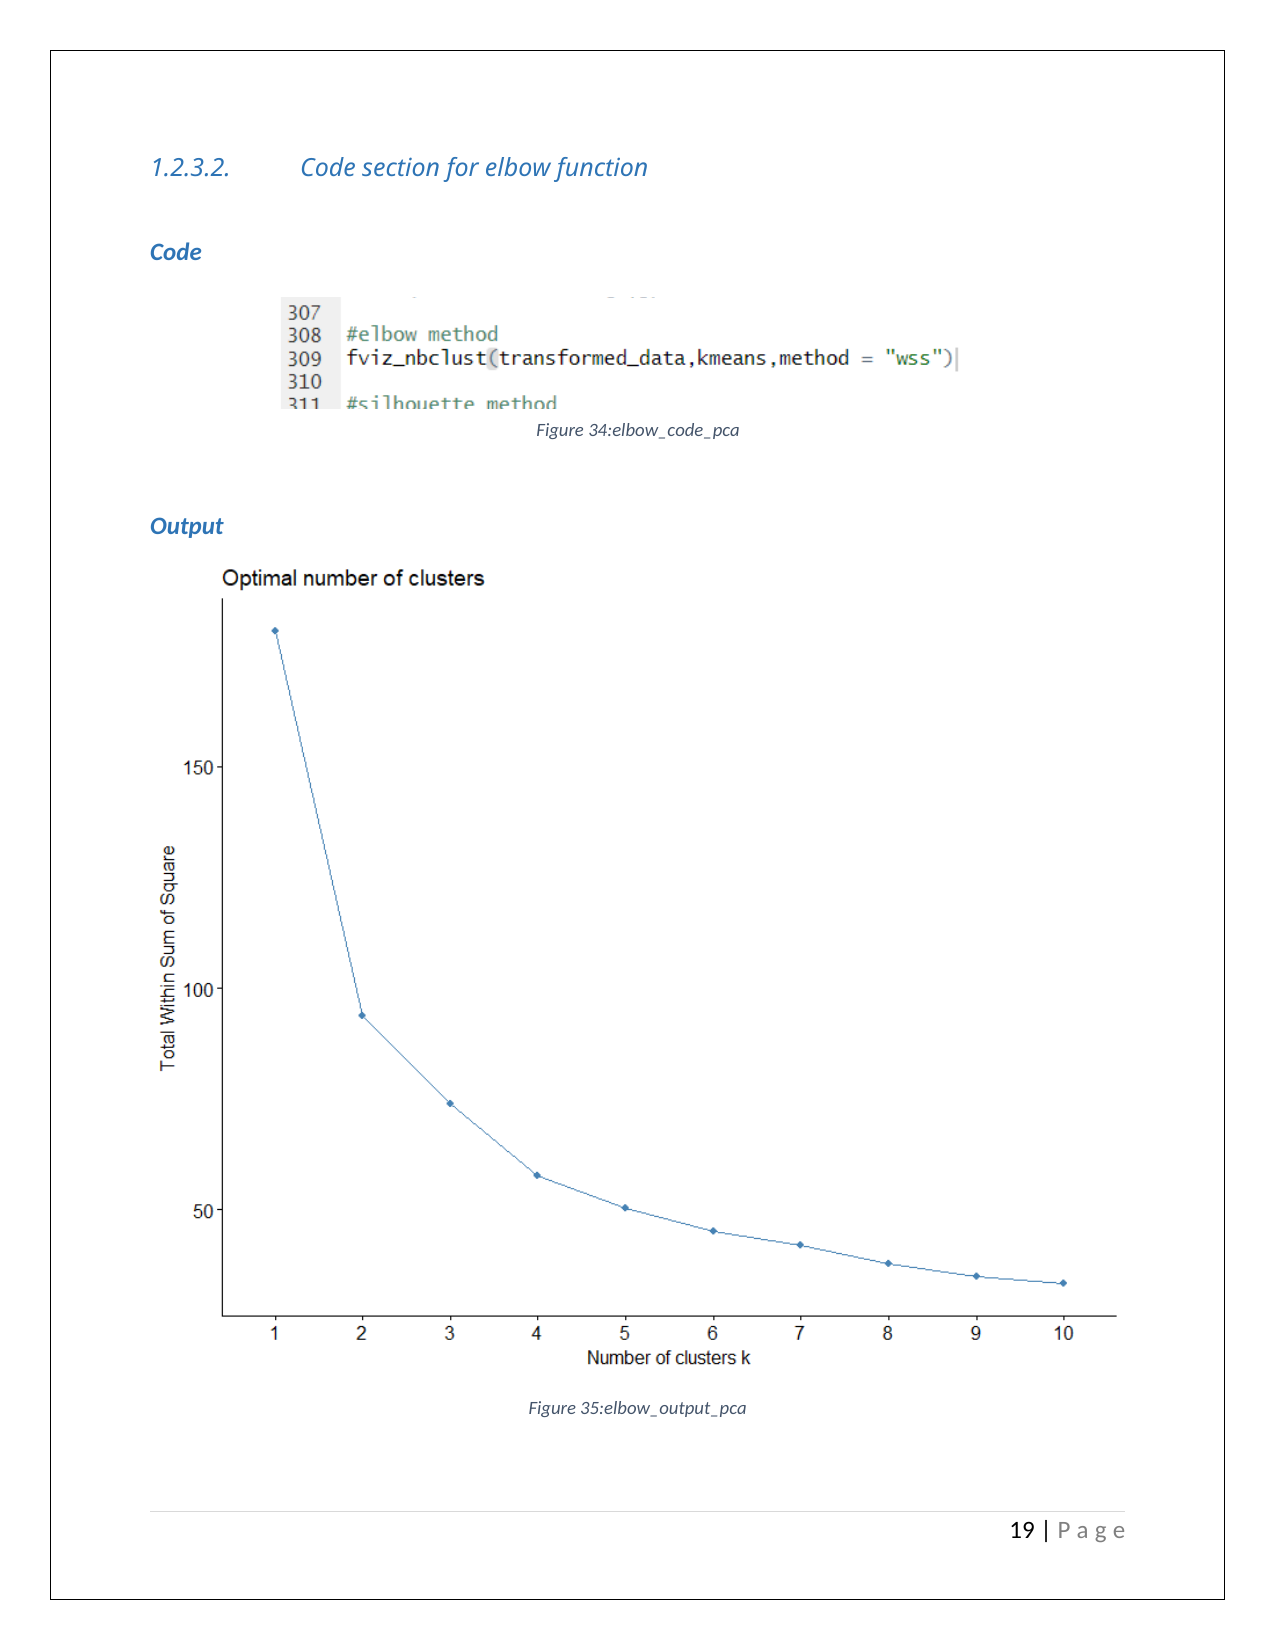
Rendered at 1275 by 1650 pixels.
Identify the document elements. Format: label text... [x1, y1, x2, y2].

picture [280, 297, 996, 409]
picture [150, 559, 1125, 1377]
text Code [150, 236, 1125, 267]
text Output [150, 510, 1125, 540]
subtitle 1.2.3.2. Code section for elbow function [150, 150, 1125, 184]
